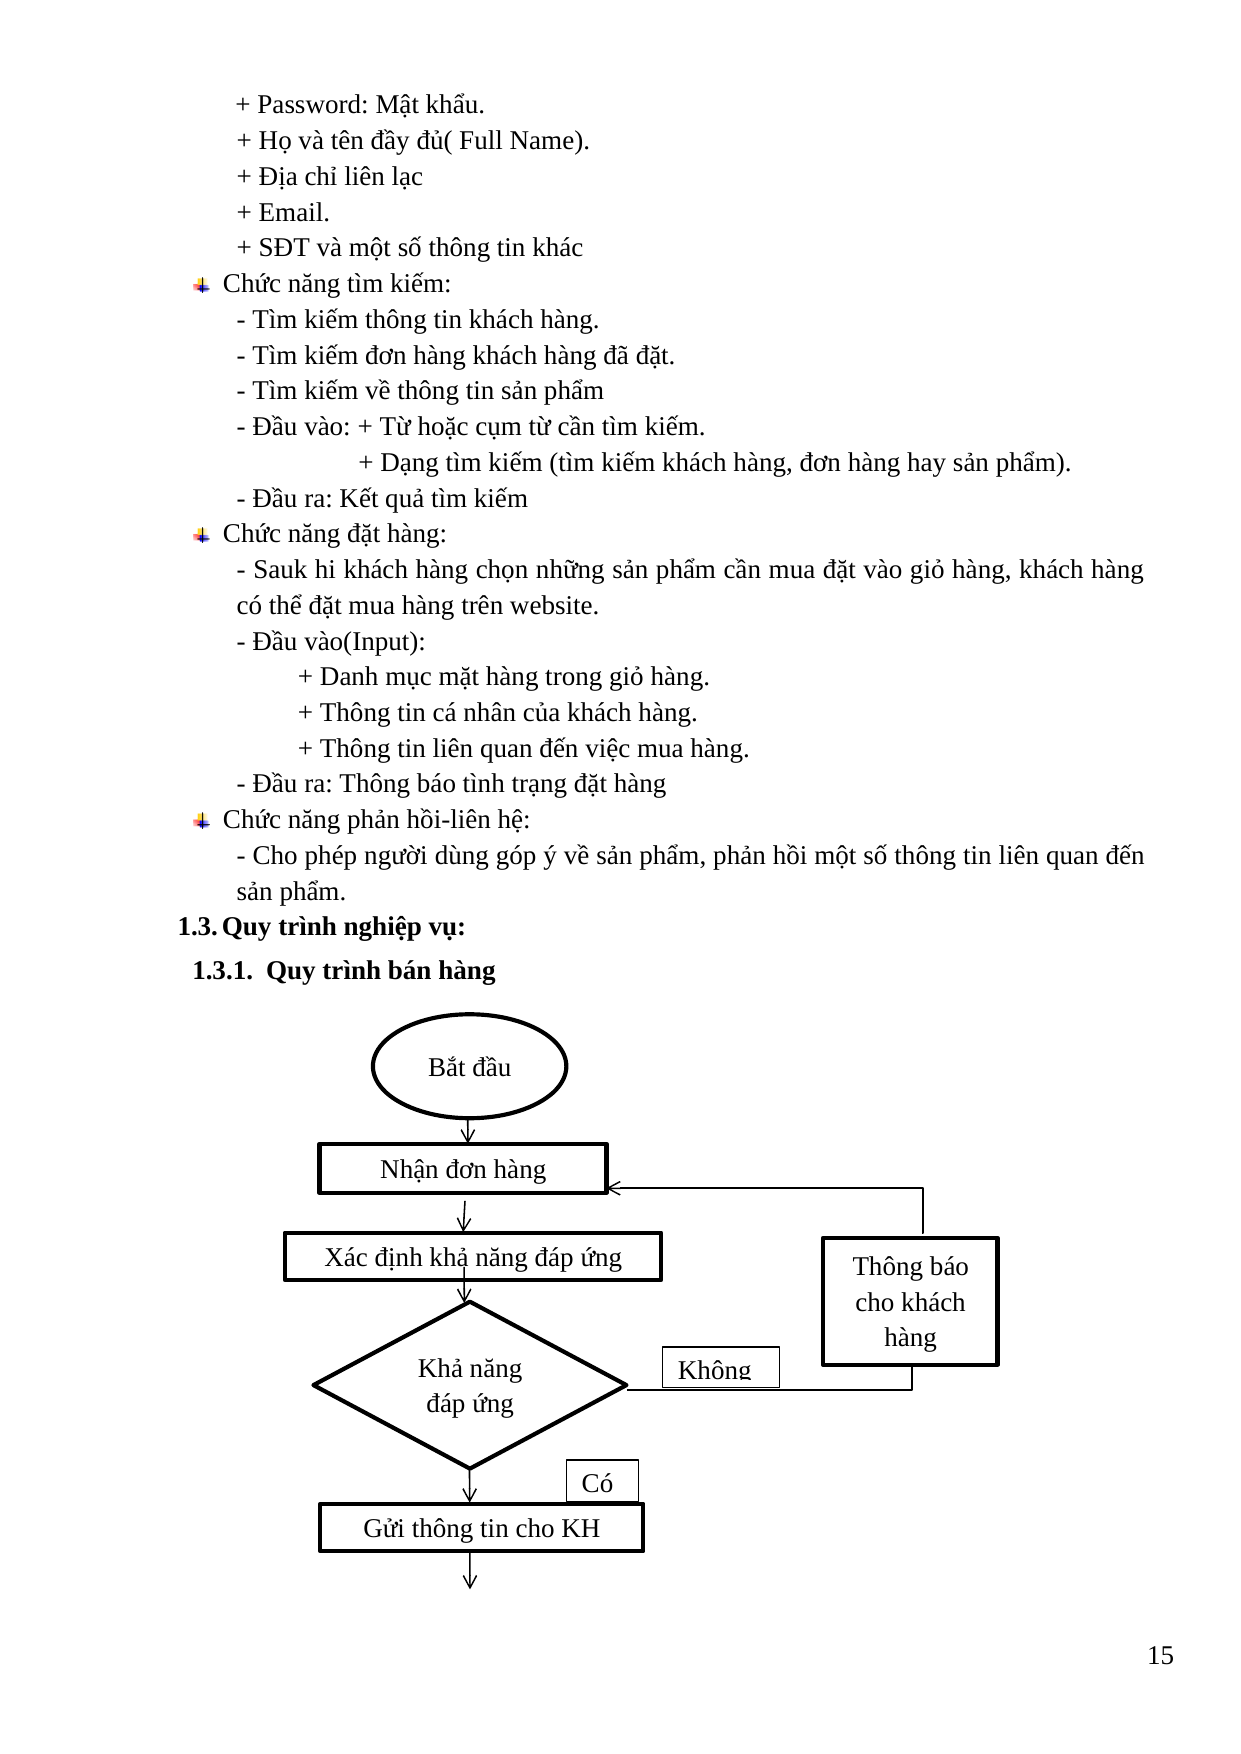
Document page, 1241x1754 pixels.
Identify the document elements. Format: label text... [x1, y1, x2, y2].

list - Đầu ra: Kết quả tìm kiếm [223, 482, 1146, 513]
picture [193, 526, 210, 543]
list - Đầu vào(Input): [223, 624, 1146, 656]
picture [193, 811, 210, 829]
list - Sauk hi khách hàng chọn những sản phẩm cần mua đặt vào giỏ hàng, khách hàng có thể đặt mua hàng trên website. [236, 553, 1146, 620]
list Chức năng phản hồi-liên hệ: [192, 803, 1146, 834]
list Quy trình nghiệp vụ: [177, 910, 1146, 942]
list Chức năng đặt hàng: [192, 517, 1146, 548]
list - Tìm kiếm thông tin khách hàng. [223, 303, 1146, 334]
list - Cho phép người dùng góp ý về sản phẩm, phản hồi một số thông tin liên quan đến sản phẩm. [236, 839, 1146, 906]
list + Password: Mật khẩu. [235, 89, 1146, 120]
picture [193, 276, 210, 293]
list Quy trình bán hàng [192, 954, 1146, 985]
list - Đầu vào: + Từ hoặc cụm từ cần tìm kiếm. [223, 410, 1146, 441]
list + Danh mục mặt hàng trong giỏ hàng. [223, 660, 1146, 691]
list - Đầu ra: Thông báo tình trạng đặt hàng [223, 767, 1146, 799]
list - Tìm kiếm đơn hàng khách hàng đã đặt. [223, 339, 1146, 370]
list + Họ và tên đầy đủ( Full Name). [223, 124, 1146, 156]
list - Tìm kiếm về thông tin sản phẩm [223, 374, 1146, 406]
list + Email. [223, 196, 1146, 227]
list + Thông tin cá nhân của khách hàng. [223, 696, 1146, 727]
list Chức năng tìm kiếm: [192, 267, 1146, 298]
list + Thông tin liên quan đến việc mua hàng. [223, 732, 1146, 763]
list + Địa chỉ liên lạc [223, 160, 1146, 191]
list + SĐT và một số thông tin khác [223, 232, 1146, 263]
list + Dạng tìm kiếm (tìm kiếm khách hàng, đơn hàng hay sản phẩm). [223, 446, 1146, 477]
